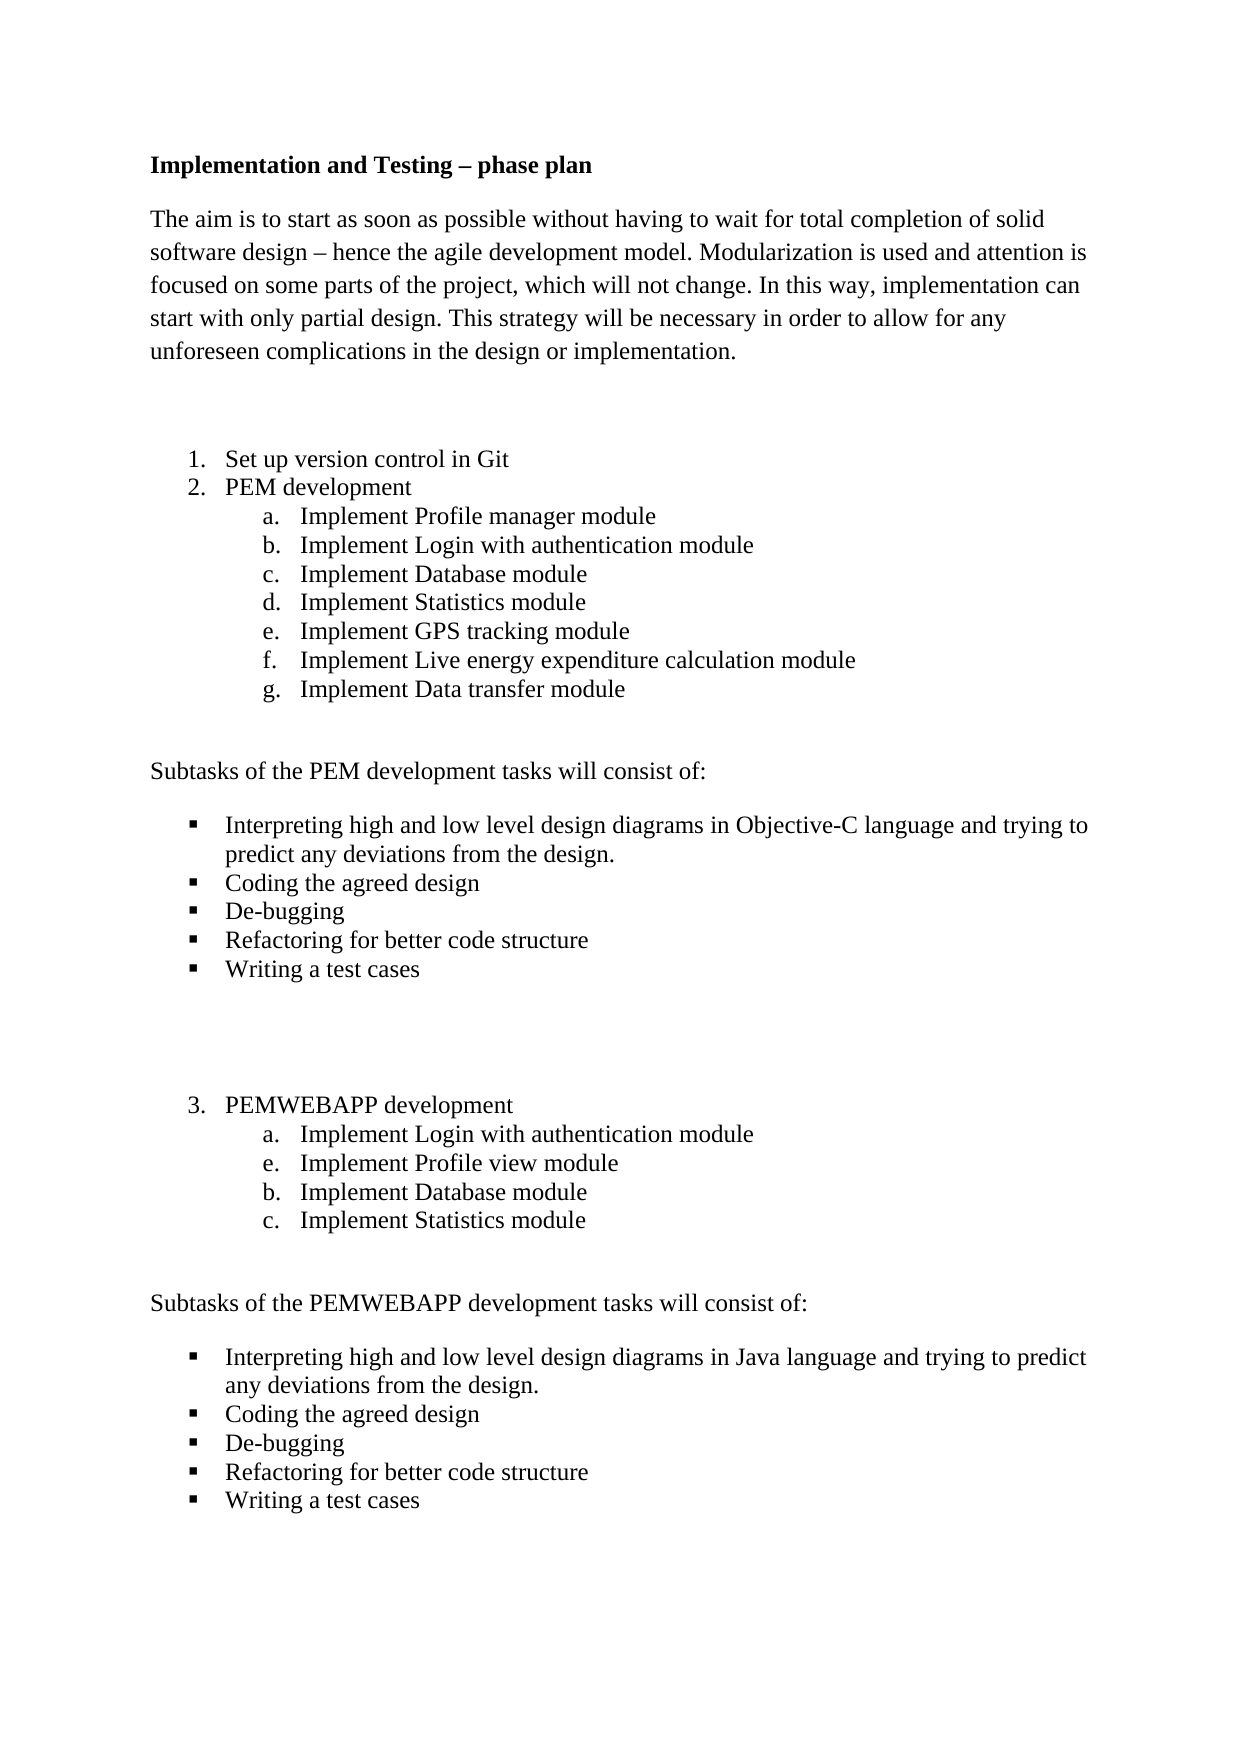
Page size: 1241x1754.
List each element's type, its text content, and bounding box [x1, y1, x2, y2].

list Implement Profile view module [262, 1148, 1090, 1177]
list Interpreting high and low level design diagrams in Objective-C language and trying to predict any deviations from the design. [187, 810, 1090, 868]
list Coding the agreed design [187, 1399, 1090, 1428]
text Subtasks of the PEMWEBAPP development tasks will consist of: [150, 1288, 1090, 1317]
list Refactoring for better code structure [187, 925, 1090, 954]
list De-bugging [187, 1428, 1090, 1457]
list Refactoring for better code structure [187, 1457, 1090, 1486]
list Implement GPS tracking module [262, 616, 1090, 645]
list Implement Database module [262, 1177, 1090, 1205]
list De-bugging [187, 896, 1090, 925]
list Implement Database module [262, 559, 1090, 587]
list Writing a test cases [187, 954, 1090, 983]
list Implement Live energy expenditure calculation module [262, 645, 1090, 674]
text The aim is to start as soon as possible without having to wait for total completion of solid software design – hence the agile development model. Modularization is used and attention is focused on some parts of the project, which will not change. In this way, implementation can start with only partial design. This strategy will be necessary in order to allow for any unforeseen complications in the design or implementation. [150, 204, 1090, 365]
list PEMWEBAPP development [187, 1090, 1090, 1119]
list Implement Statistics module [262, 1205, 1090, 1234]
list Implement Profile manager module [262, 501, 1090, 530]
list Implement Login with authentication module [262, 530, 1090, 559]
list PEM development [187, 472, 1090, 501]
text Subtasks of the PEM development tasks will consist of: [150, 756, 1090, 785]
list Interpreting high and low level design diagrams in Java language and trying to predict any deviations from the design. [187, 1342, 1090, 1399]
list Implement Login with authentication module [262, 1119, 1090, 1148]
list Implement Data transfer module [262, 674, 1090, 702]
list Writing a test cases [187, 1486, 1090, 1514]
list Set up version control in Git [187, 444, 1090, 472]
list Implement Statistics module [262, 587, 1090, 616]
text Implementation and Testing – phase plan [150, 150, 1090, 179]
list Coding the agreed design [187, 868, 1090, 896]
